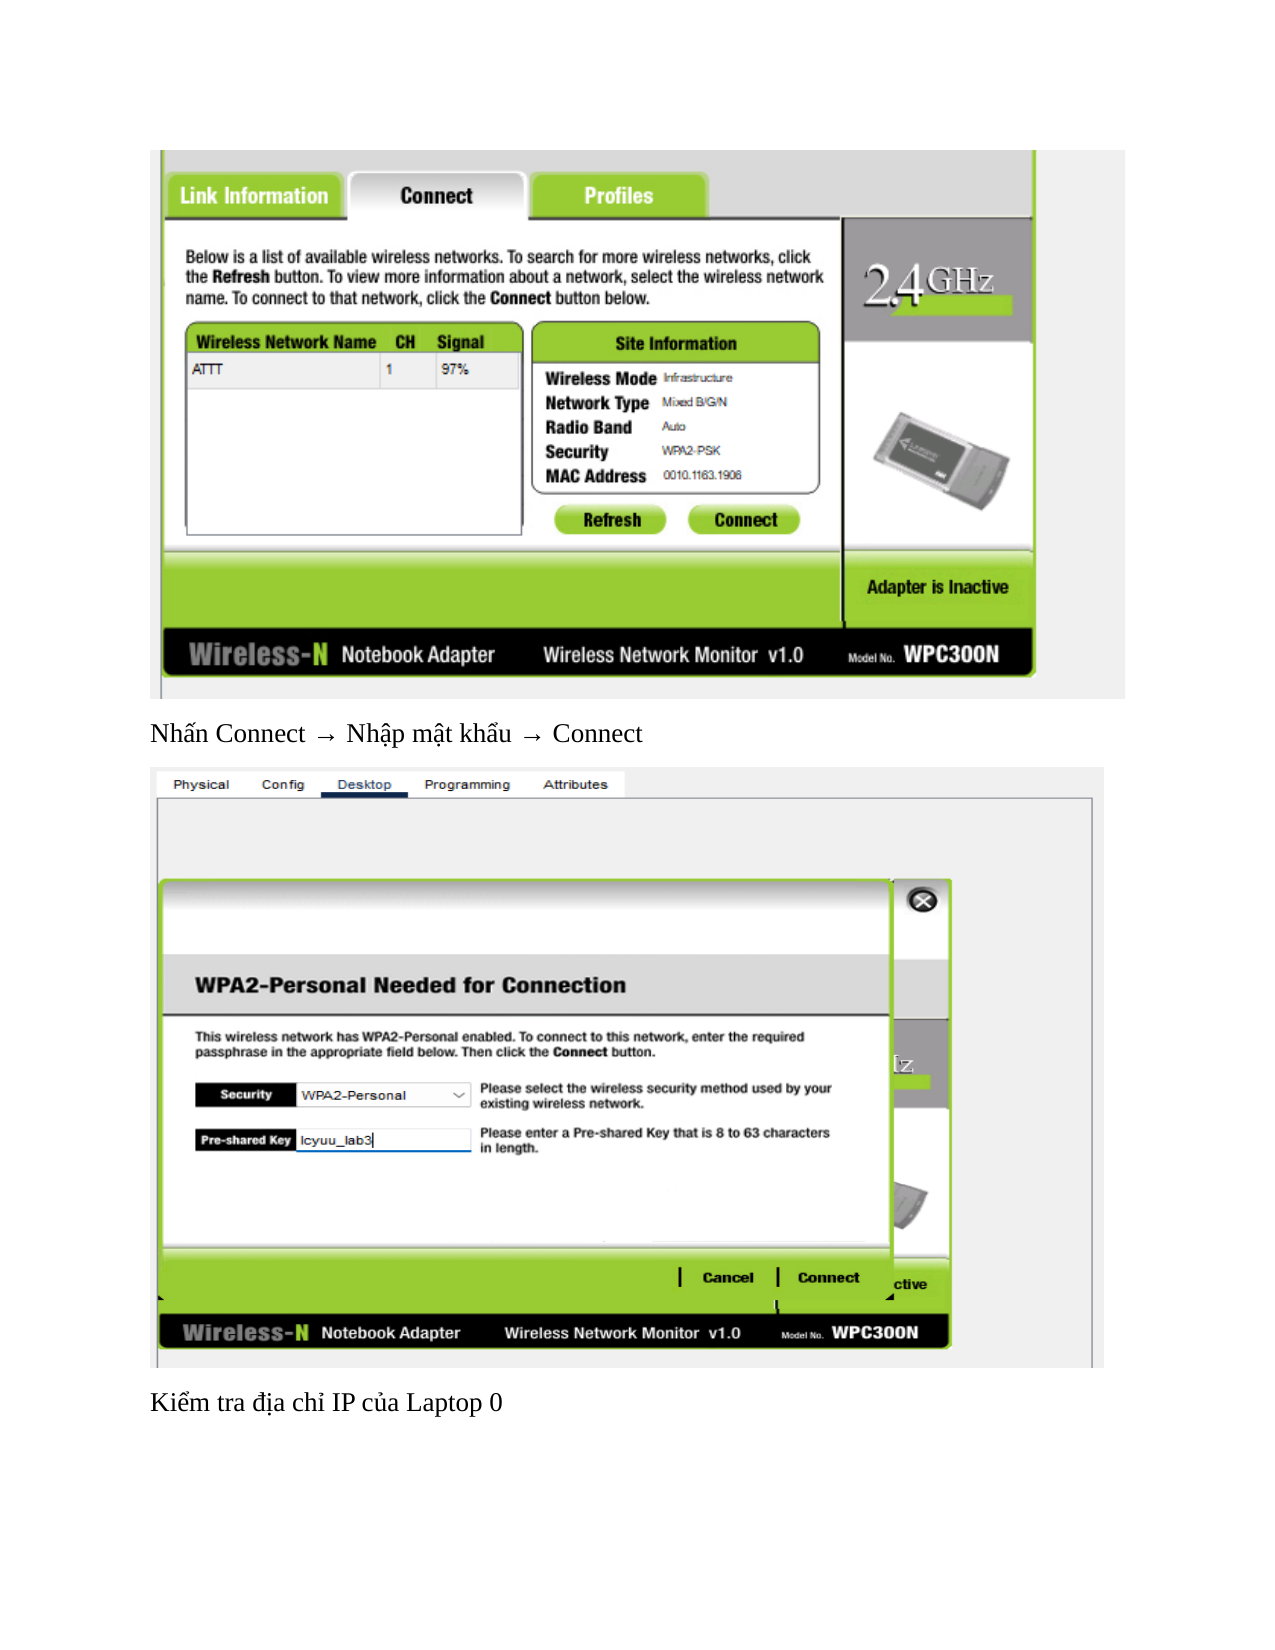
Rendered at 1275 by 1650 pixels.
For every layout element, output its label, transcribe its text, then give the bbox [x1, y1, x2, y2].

text Nhấn Connect → Nhập mật khẩu → Connect [150, 717, 1125, 748]
text Kiểm tra địa chỉ IP của Laptop 0 [150, 1386, 1125, 1418]
picture [150, 150, 1125, 699]
picture [150, 767, 1104, 1368]
